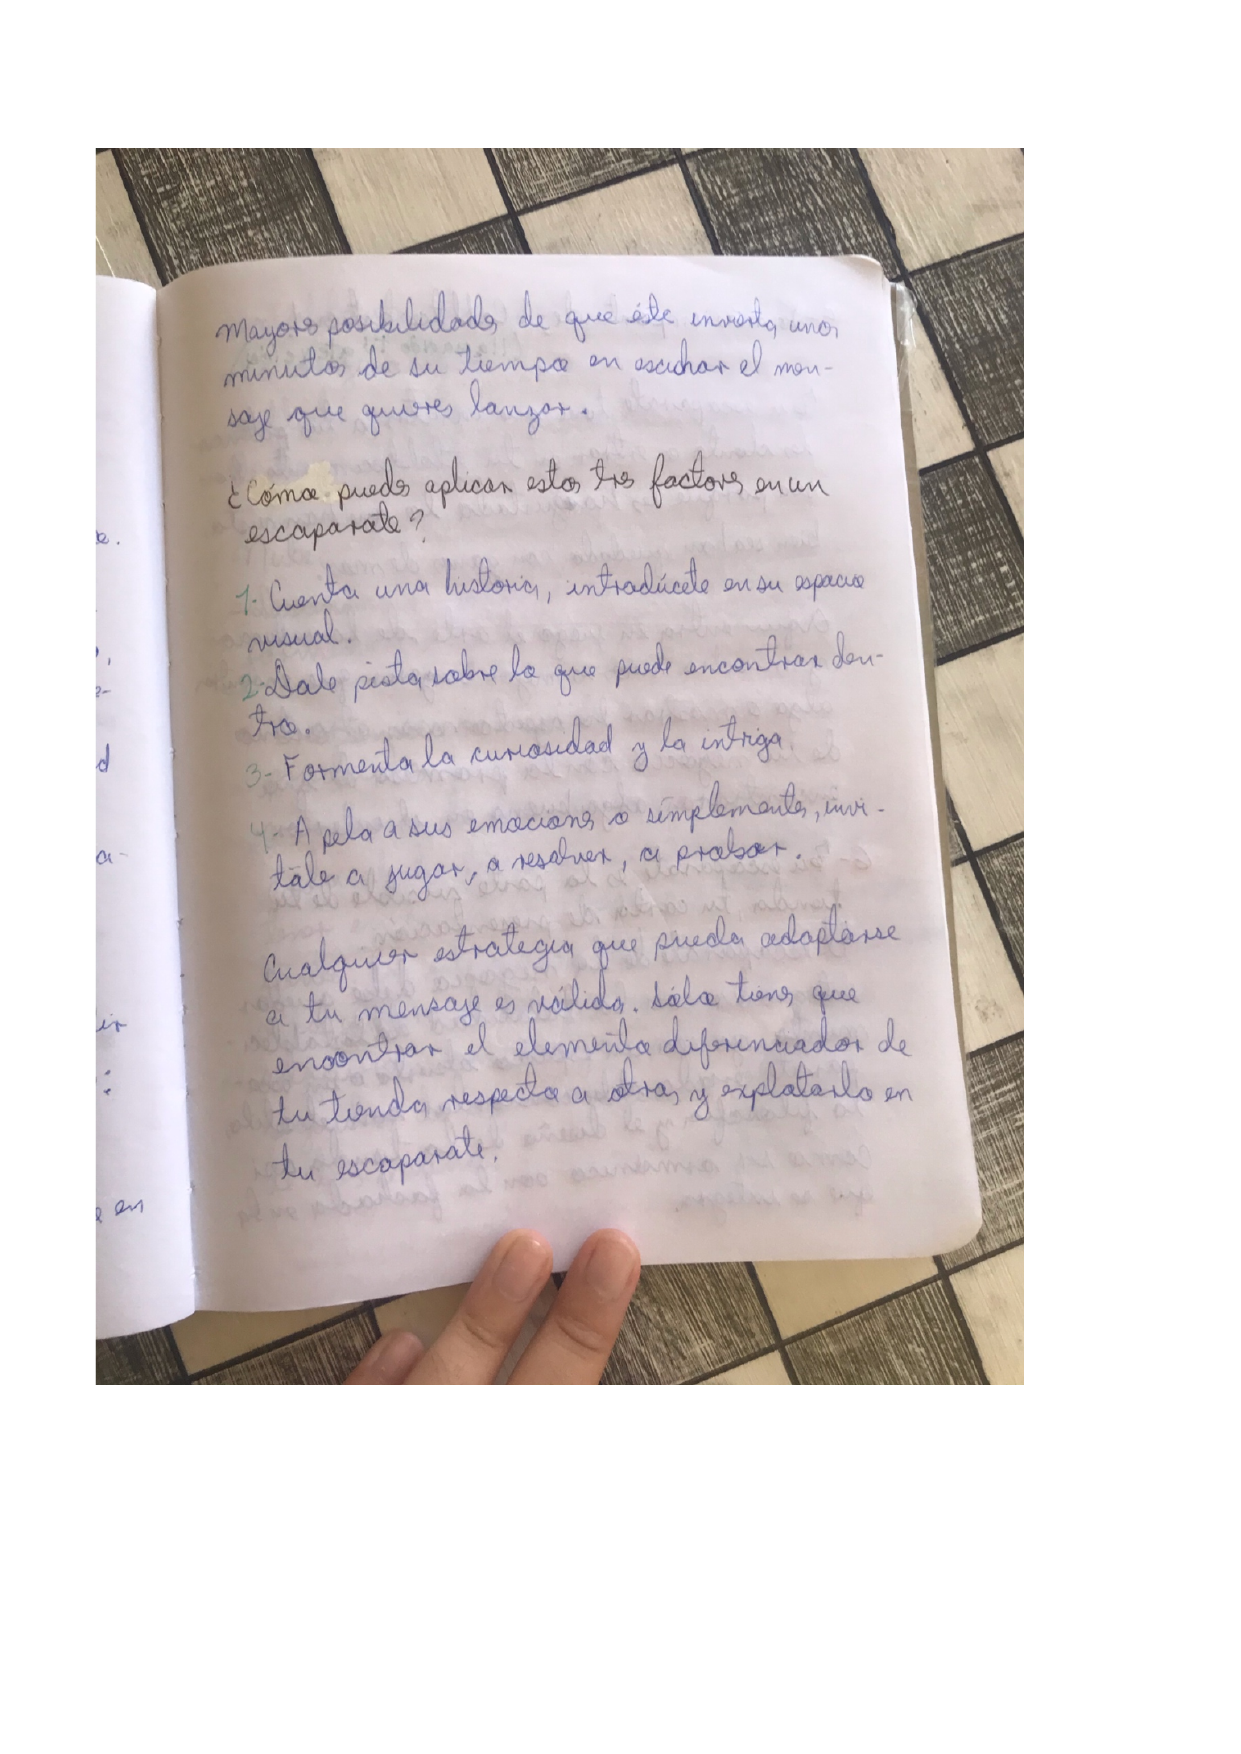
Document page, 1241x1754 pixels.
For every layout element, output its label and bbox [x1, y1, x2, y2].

picture [96, 149, 1024, 1384]
